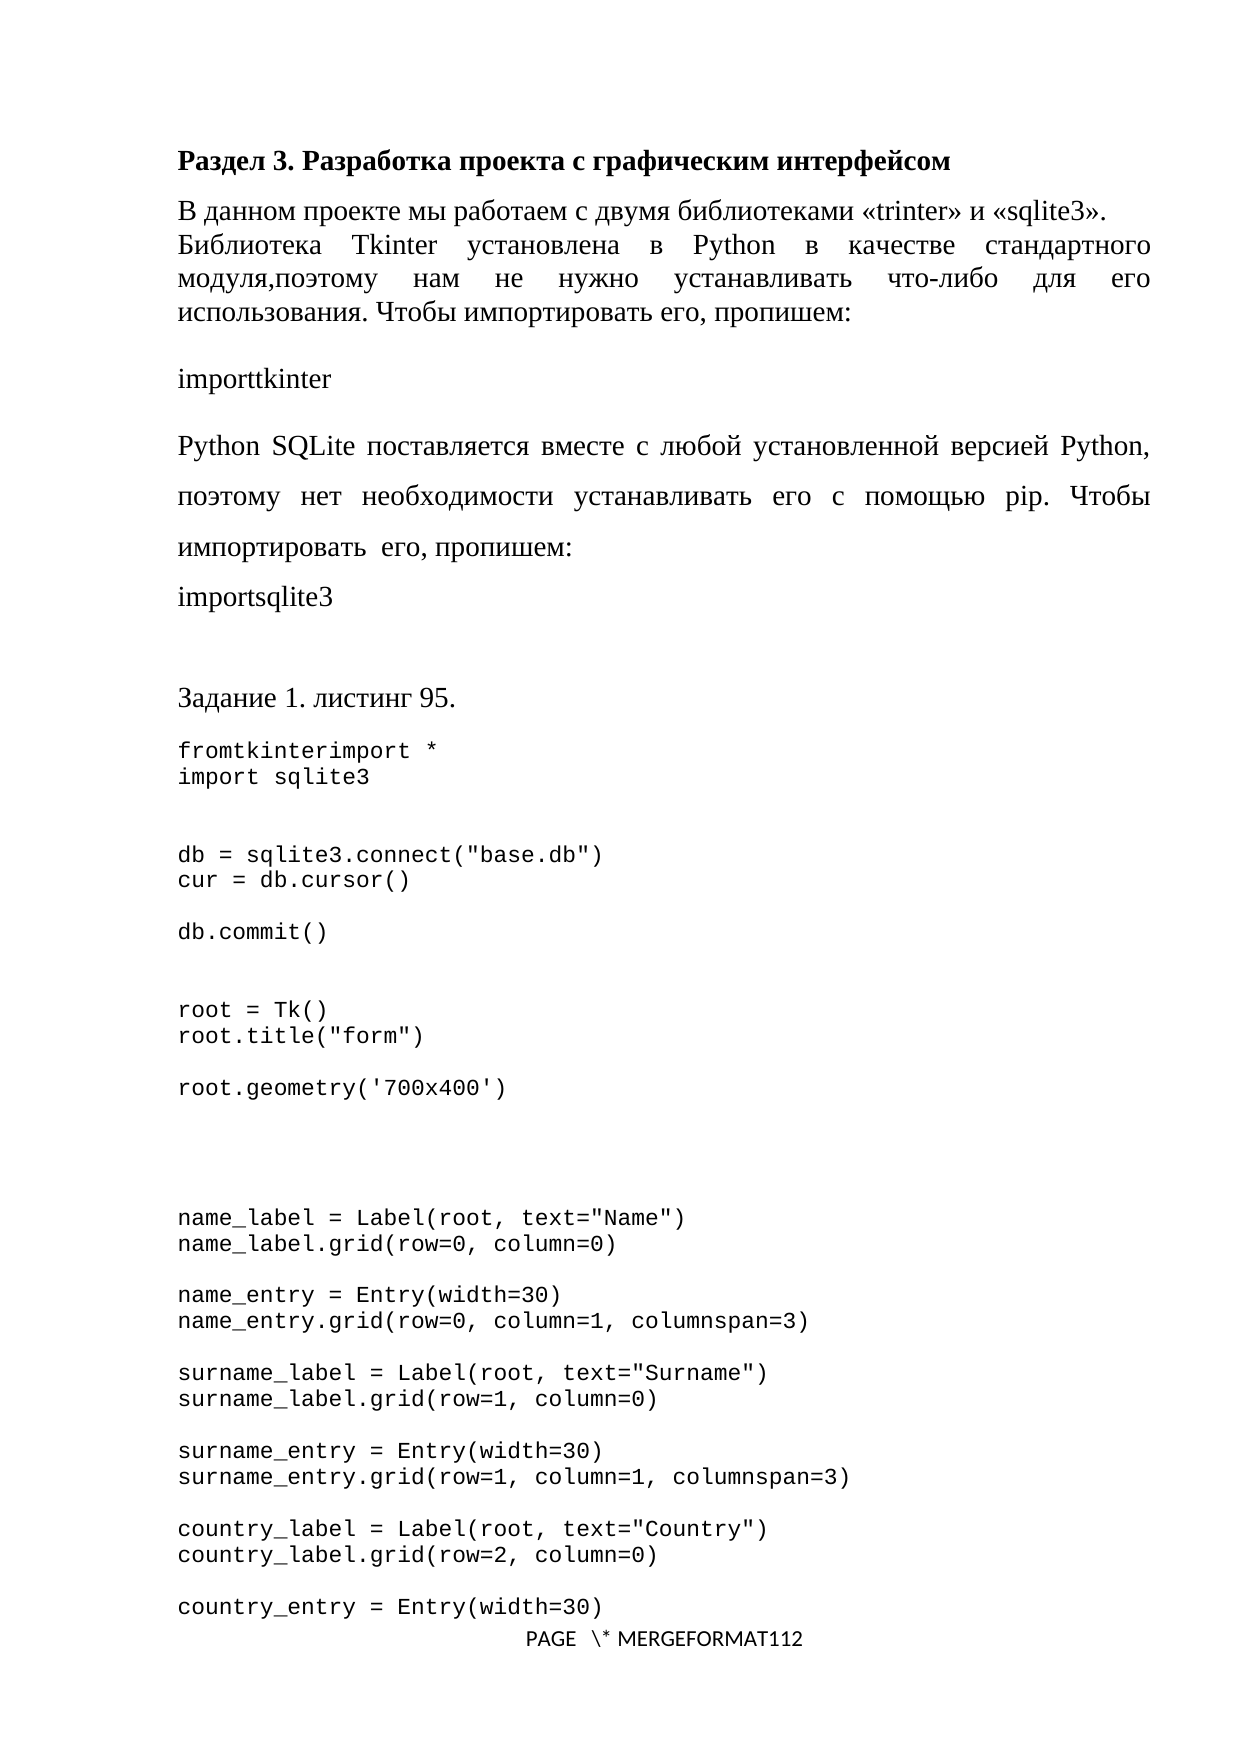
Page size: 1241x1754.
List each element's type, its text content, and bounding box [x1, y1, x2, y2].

text country_entry = Entry(width=30) [177, 1595, 1152, 1621]
text import sqlite3 [177, 765, 1152, 791]
text importsqlite3 [177, 579, 1152, 613]
text fromtkinterimport * [177, 739, 1152, 765]
text surname_label = Label(root, text="Surname") [177, 1362, 1152, 1388]
text name_label = Label(root, text="Name") [177, 1206, 1152, 1232]
text root.title("form") [177, 1024, 1152, 1050]
text db.commit() [177, 921, 1152, 947]
text name_entry = Entry(width=30) [177, 1284, 1152, 1310]
text Задание 1. листинг 95. [177, 680, 1152, 713]
text name_label.grid(row=0, column=0) [177, 1232, 1152, 1258]
text db = sqlite3.connect("base.db") [177, 843, 1152, 869]
text name_entry.grid(row=0, column=1, columnspan=3) [177, 1310, 1152, 1336]
text Python SQLite поставляется вместе с любой установленной версией Python, поэтому нет необходимости устанавливать его с помощью pip. Чтобы импортировать его, пропишем: [177, 428, 1152, 562]
text surname_entry = Entry(width=30) [177, 1439, 1152, 1465]
text Библиотека Tkinter установлена в Python в качестве стандартного модуля,поэтому нам не нужно устанавливать что-либо для его использования. Чтобы импортировать его, пропишем: [177, 227, 1152, 328]
text cur = db.cursor() [177, 869, 1152, 895]
subtitle Раздел 3. Разработка проекта с графическим интерфейсом [177, 143, 1152, 177]
text root.geometry('700x400') [177, 1076, 1152, 1102]
text importtkinter [177, 361, 1152, 395]
text surname_entry.grid(row=1, column=1, columnspan=3) [177, 1465, 1152, 1491]
text country_label.grid(row=2, column=0) [177, 1543, 1152, 1569]
text root = Tk() [177, 998, 1152, 1024]
text В данном проекте мы работаем с двумя библиотеками «trinter» и «sqlite3». [177, 193, 1152, 227]
text country_label = Label(root, text="Country") [177, 1517, 1152, 1543]
text surname_label.grid(row=1, column=0) [177, 1388, 1152, 1413]
